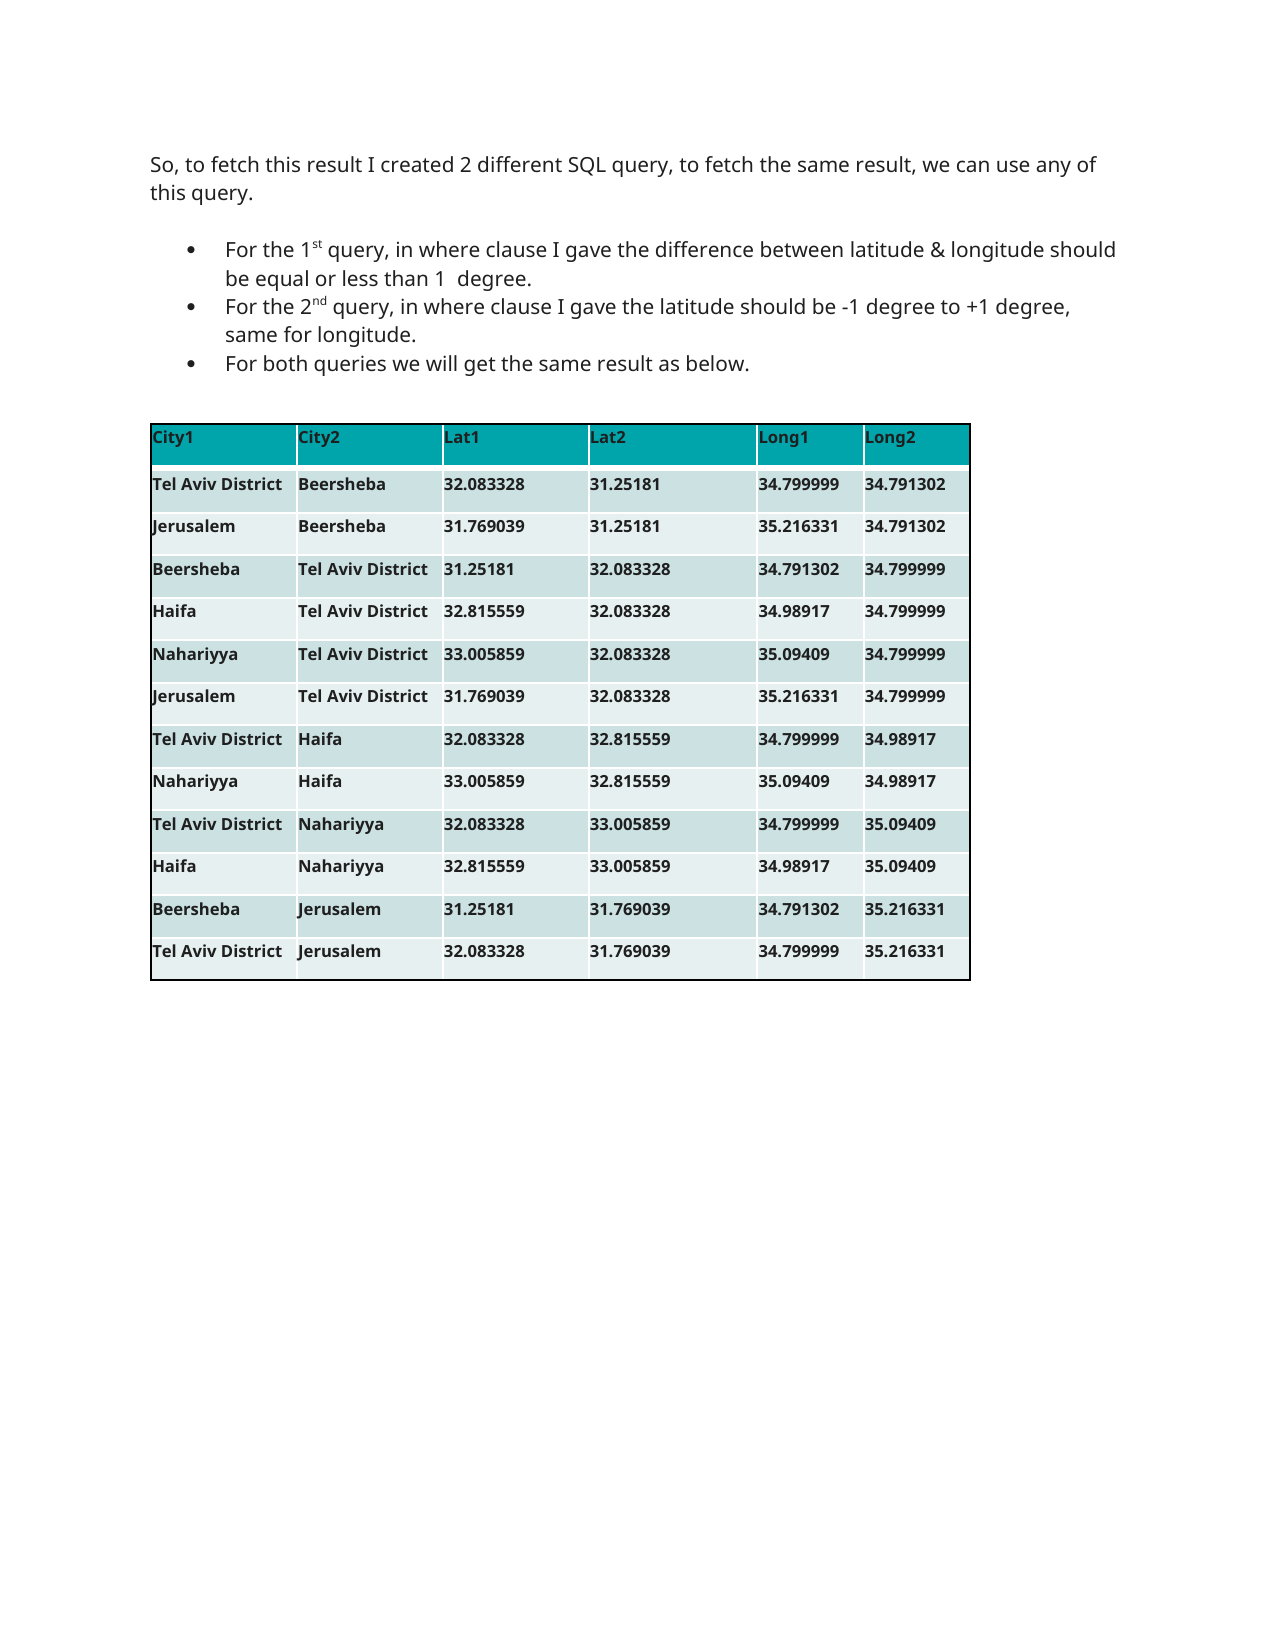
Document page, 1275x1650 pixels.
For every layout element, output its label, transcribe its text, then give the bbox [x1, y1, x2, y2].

table_cell 31.769039 [444, 514, 588, 554]
table_cell Tel Aviv District [298, 599, 442, 639]
table_cell 35.216331 [758, 684, 863, 724]
table_cell 34.799999 [865, 684, 969, 724]
table_cell 31.769039 [590, 896, 756, 937]
table_cell Nahariyya [152, 769, 296, 809]
table_cell 32.083328 [444, 471, 588, 512]
table_cell 34.799999 [758, 471, 863, 512]
table_header Long1 [758, 425, 863, 465]
table_cell Jerusalem [152, 514, 296, 554]
title So, to fetch this result I created 2 different SQL query, to fetch the same result, we can use any of this query. [150, 150, 1125, 207]
table_cell 34.799999 [865, 599, 969, 639]
table_cell 32.083328 [444, 939, 588, 979]
table_cell 34.799999 [758, 939, 863, 979]
table_cell Beersheba [298, 471, 442, 512]
table_cell 34.98917 [865, 769, 969, 809]
table_cell 32.083328 [444, 726, 588, 767]
table_cell Tel Aviv District [152, 939, 296, 979]
table_cell 34.791302 [758, 556, 863, 597]
table_cell 34.799999 [865, 556, 969, 597]
table_cell 32.083328 [590, 641, 756, 682]
table_cell 34.791302 [865, 471, 969, 512]
table_cell 34.799999 [758, 811, 863, 852]
table_cell 33.005859 [444, 769, 588, 809]
table_cell Haifa [152, 599, 296, 639]
table_cell Tel Aviv District [298, 641, 442, 682]
table_cell Nahariyya [298, 854, 442, 894]
table_header Lat1 [444, 425, 588, 465]
table_cell 32.083328 [444, 811, 588, 852]
table_header City2 [298, 425, 442, 465]
table_cell Nahariyya [298, 811, 442, 852]
table_cell 32.083328 [590, 684, 756, 724]
table_cell Tel Aviv District [152, 726, 296, 767]
table_cell Nahariyya [152, 641, 296, 682]
table_cell 35.09409 [865, 854, 969, 894]
table_cell 34.791302 [758, 896, 863, 937]
table_cell Jerusalem [298, 939, 442, 979]
table_cell Tel Aviv District [298, 684, 442, 724]
table_header Lat2 [590, 425, 756, 465]
table_header City1 [152, 425, 296, 465]
table_cell Beersheba [298, 514, 442, 554]
table_header Long2 [865, 425, 969, 465]
table_cell 32.815559 [590, 726, 756, 767]
table_cell Tel Aviv District [152, 471, 296, 512]
table_cell Tel Aviv District [298, 556, 442, 597]
table_cell 32.083328 [590, 599, 756, 639]
table_cell 35.09409 [758, 641, 863, 682]
table_cell 33.005859 [444, 641, 588, 682]
table_cell 31.769039 [590, 939, 756, 979]
table_cell 32.815559 [444, 599, 588, 639]
table_cell 34.799999 [865, 641, 969, 682]
table_cell 33.005859 [590, 811, 756, 852]
table_cell 35.09409 [758, 769, 863, 809]
table_cell Beersheba [152, 556, 296, 597]
table_cell Haifa [298, 726, 442, 767]
table_cell Haifa [298, 769, 442, 809]
table_cell Jerusalem [298, 896, 442, 937]
table_cell Haifa [152, 854, 296, 894]
table_cell 34.791302 [865, 514, 969, 554]
table_cell Jerusalem [152, 684, 296, 724]
table_cell 31.25181 [444, 556, 588, 597]
title For the 1st query, in where clause I gave the difference between latitude & longitude should be equal or less than 1 degree. [187, 235, 1125, 292]
table_cell Tel Aviv District [152, 811, 296, 852]
table_cell 34.98917 [758, 854, 863, 894]
table_cell 34.98917 [865, 726, 969, 767]
table_cell 31.769039 [444, 684, 588, 724]
title For the 2nd query, in where clause I gave the latitude should be -1 degree to +1 degree, same for longitude. [187, 292, 1125, 349]
table_cell 34.799999 [758, 726, 863, 767]
table_cell 31.25181 [444, 896, 588, 937]
table_cell 32.083328 [590, 556, 756, 597]
table_cell 33.005859 [590, 854, 756, 894]
table_cell 32.815559 [590, 769, 756, 809]
table_cell 31.25181 [590, 471, 756, 512]
table_cell Beersheba [152, 896, 296, 937]
table_cell 35.216331 [865, 896, 969, 937]
table_cell 32.815559 [444, 854, 588, 894]
table_cell 35.09409 [865, 811, 969, 852]
table_cell 31.25181 [590, 514, 756, 554]
title For both queries we will get the same result as below. [187, 349, 1125, 377]
table_cell 35.216331 [758, 514, 863, 554]
table_cell 34.98917 [758, 599, 863, 639]
table_cell 35.216331 [865, 939, 969, 979]
